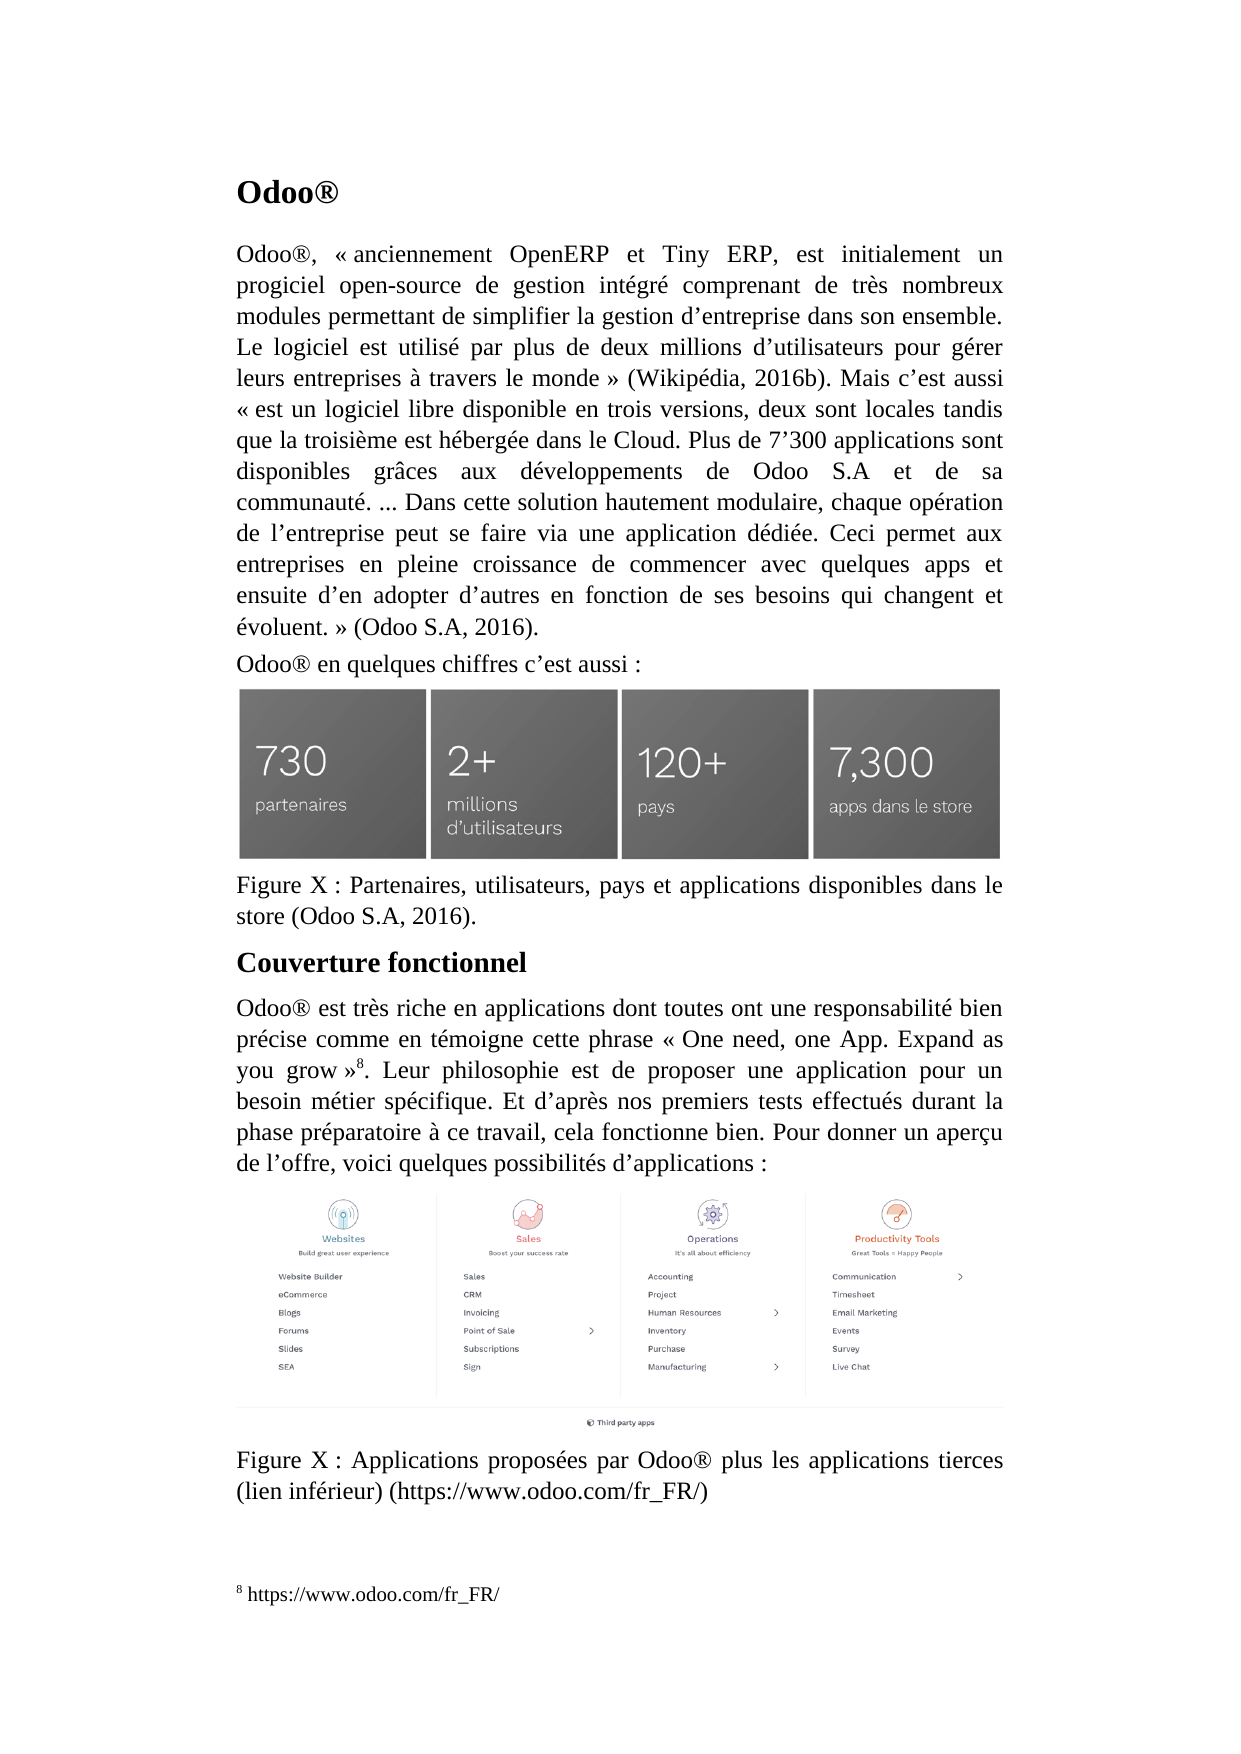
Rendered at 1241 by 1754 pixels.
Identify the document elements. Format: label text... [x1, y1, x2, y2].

text Figure X : Applications proposées par Odoo® plus les applications tierces (lien inférieur) (https://www.odoo.com/fr_FR/) [236, 1445, 1004, 1505]
picture [236, 686, 1004, 862]
text Odoo® en quelques chiffres c’est aussi : [236, 649, 1004, 678]
text Odoo® est très riche en applications dont toutes ont une responsabilité bien précise comme en témoigne cette phrase « One need, one App. Expand as you grow ». Leur philosophie est de proposer une application pour un besoin métier spécifique. Et d’après nos premiers tests effectués durant la phase préparatoire à ce travail, cela fonctionne bien. Pour donner un aperçu de l’offre, voici quelques possibilités d’applications : [236, 993, 1004, 1177]
text Odoo® [236, 173, 1004, 211]
text Couverture fonctionnel [236, 945, 1004, 978]
picture [236, 1185, 1004, 1437]
text Odoo®, « anciennement OpenERP et Tiny ERP, est initialement un progiciel open-source de gestion intégré comprenant de très nombreux modules permettant de simplifier la gestion d’entreprise dans son ensemble. Le logiciel est utilisé par plus de deux millions d’utilisateurs pour gérer leurs entreprises à travers le monde » (Wikipédia, 2016b). Mais c’est aussi « est un logiciel libre disponible en trois versions, deux sont locales tandis que la troisième est hébergée dans le Cloud. Plus de 7’300 applications sont disponibles grâces aux développements de Odoo S.A et de sa communauté. ... Dans cette solution hautement modulaire, chaque opération de l’entreprise peut se faire via une application dédiée. Ceci permet aux entreprises en pleine croissance de commencer avec quelques apps et ensuite d’en adopter d’autres en fonction de ses besoins qui changent et évoluent. » (Odoo S.A, 2016). [236, 239, 1004, 640]
text Figure X : Partenaires, utilisateurs, pays et applications disponibles dans le store (Odoo S.A, 2016). [236, 870, 1004, 930]
